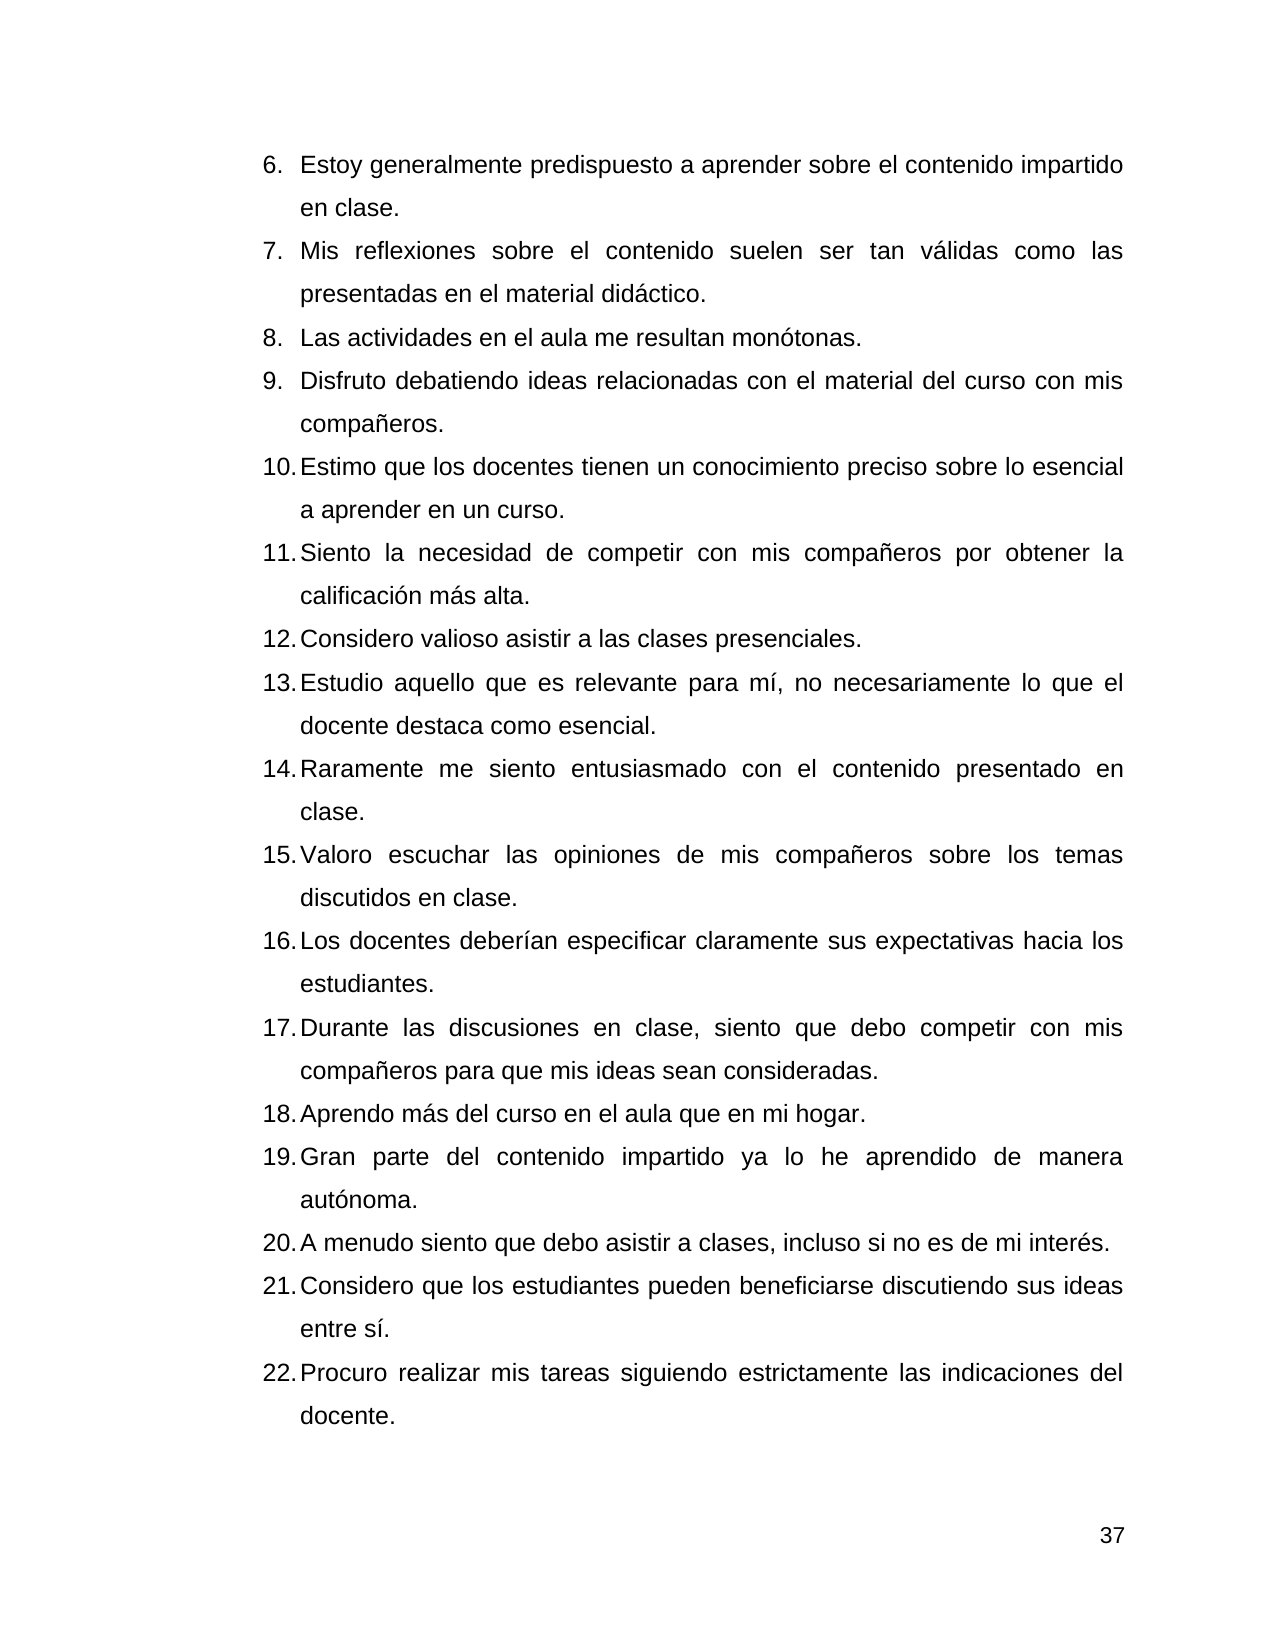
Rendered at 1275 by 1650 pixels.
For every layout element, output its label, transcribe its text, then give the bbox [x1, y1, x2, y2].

list Valoro escuchar las opiniones de mis compañeros sobre los temas discutidos en clase. [262, 840, 1125, 912]
list Aprendo más del curso en el aula que en mi hogar. [262, 1099, 1125, 1127]
list Estimo que los docentes tienen un conocimiento preciso sobre lo esencial a aprender en un curso. [262, 452, 1125, 524]
list Considero que los estudiantes pueden beneficiarse discutiendo sus ideas entre sí. [262, 1271, 1125, 1343]
list Siento la necesidad de competir con mis compañeros por obtener la calificación más alta. [262, 538, 1125, 610]
list Procuro realizar mis tareas siguiendo estrictamente las indicaciones del docente. [262, 1357, 1125, 1429]
list Las actividades en el aula me resultan monótonas. [262, 322, 1125, 351]
list Disfruto debatiendo ideas relacionadas con el material del curso con mis compañeros. [262, 366, 1125, 437]
list Estoy generalmente predispuesto a aprender sobre el contenido impartido en clase. [262, 150, 1125, 222]
list Raramente me siento entusiasmado con el contenido presentado en clase. [262, 754, 1125, 826]
list Durante las discusiones en clase, siento que debo competir con mis compañeros para que mis ideas sean consideradas. [262, 1012, 1125, 1084]
list Los docentes deberían especificar claramente sus expectativas hacia los estudiantes. [262, 926, 1125, 998]
list A menudo siento que debo asistir a clases, incluso si no es de mi interés. [262, 1228, 1125, 1257]
list Gran parte del contenido impartido ya lo he aprendido de manera autónoma. [262, 1142, 1125, 1214]
list Considero valioso asistir a las clases presenciales. [262, 624, 1125, 653]
list Estudio aquello que es relevante para mí, no necesariamente lo que el docente destaca como esencial. [262, 667, 1125, 739]
list Mis reflexiones sobre el contenido suelen ser tan válidas como las presentadas en el material didáctico. [262, 236, 1125, 308]
